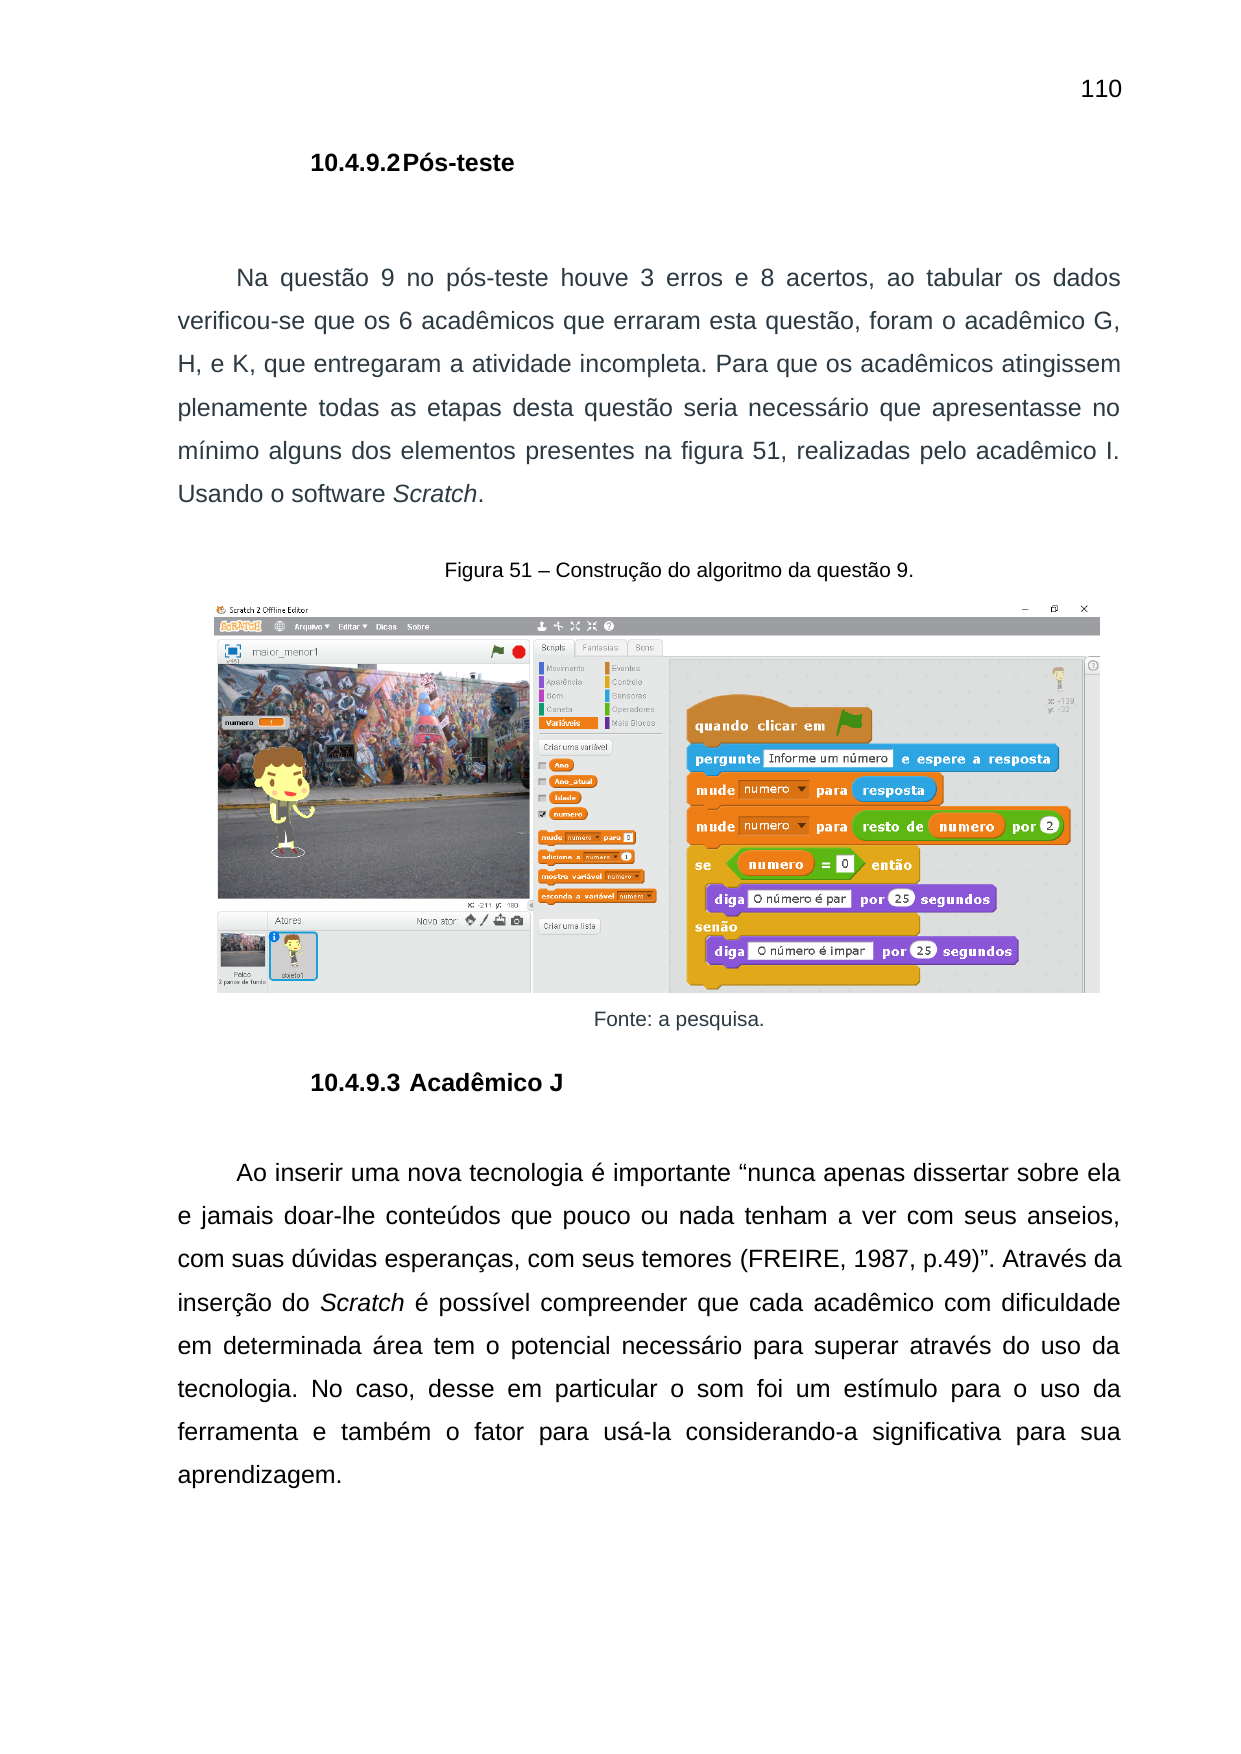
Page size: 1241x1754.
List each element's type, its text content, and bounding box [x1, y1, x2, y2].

text Fonte: a pesquisa. [177, 1007, 1122, 1031]
text Na questão 9 no pós-teste houve 3 erros e 8 acertos, ao tabular os dados verificou-se que os 6 acadêmicos que erraram esta questão, foram o acadêmico G, H, e K, que entregaram a atividade incompleta. Para que os acadêmicos atingissem plenamente todas as etapas desta questão seria necessário que apresentasse no mínimo alguns dos elementos presentes na figura 51, realizadas pelo acadêmico I. Usando o software Scratch. [177, 263, 1122, 507]
picture [214, 602, 1100, 993]
subtitle Pós-teste [251, 148, 1122, 176]
text Figura 51 – Construção do algoritmo da questão 9. [177, 558, 1122, 582]
subtitle Acadêmico J [251, 1068, 1122, 1096]
text Ao inserir uma nova tecnologia é importante “nunca apenas dissertar sobre ela e jamais doar-lhe conteúdos que pouco ou nada tenham a ver com seus anseios, com suas dúvidas esperanças, com seus temores (FREIRE, 1987, p.49)”. Através da inserção do Scratch é possível compreender que cada acadêmico com dificuldade em determinada área tem o potencial necessário para superar através do uso da tecnologia. No caso, desse em particular o som foi um estímulo para o uso da ferramenta e também o fator para usá-la considerando-a significativa para sua aprendizagem. [177, 1158, 1122, 1489]
